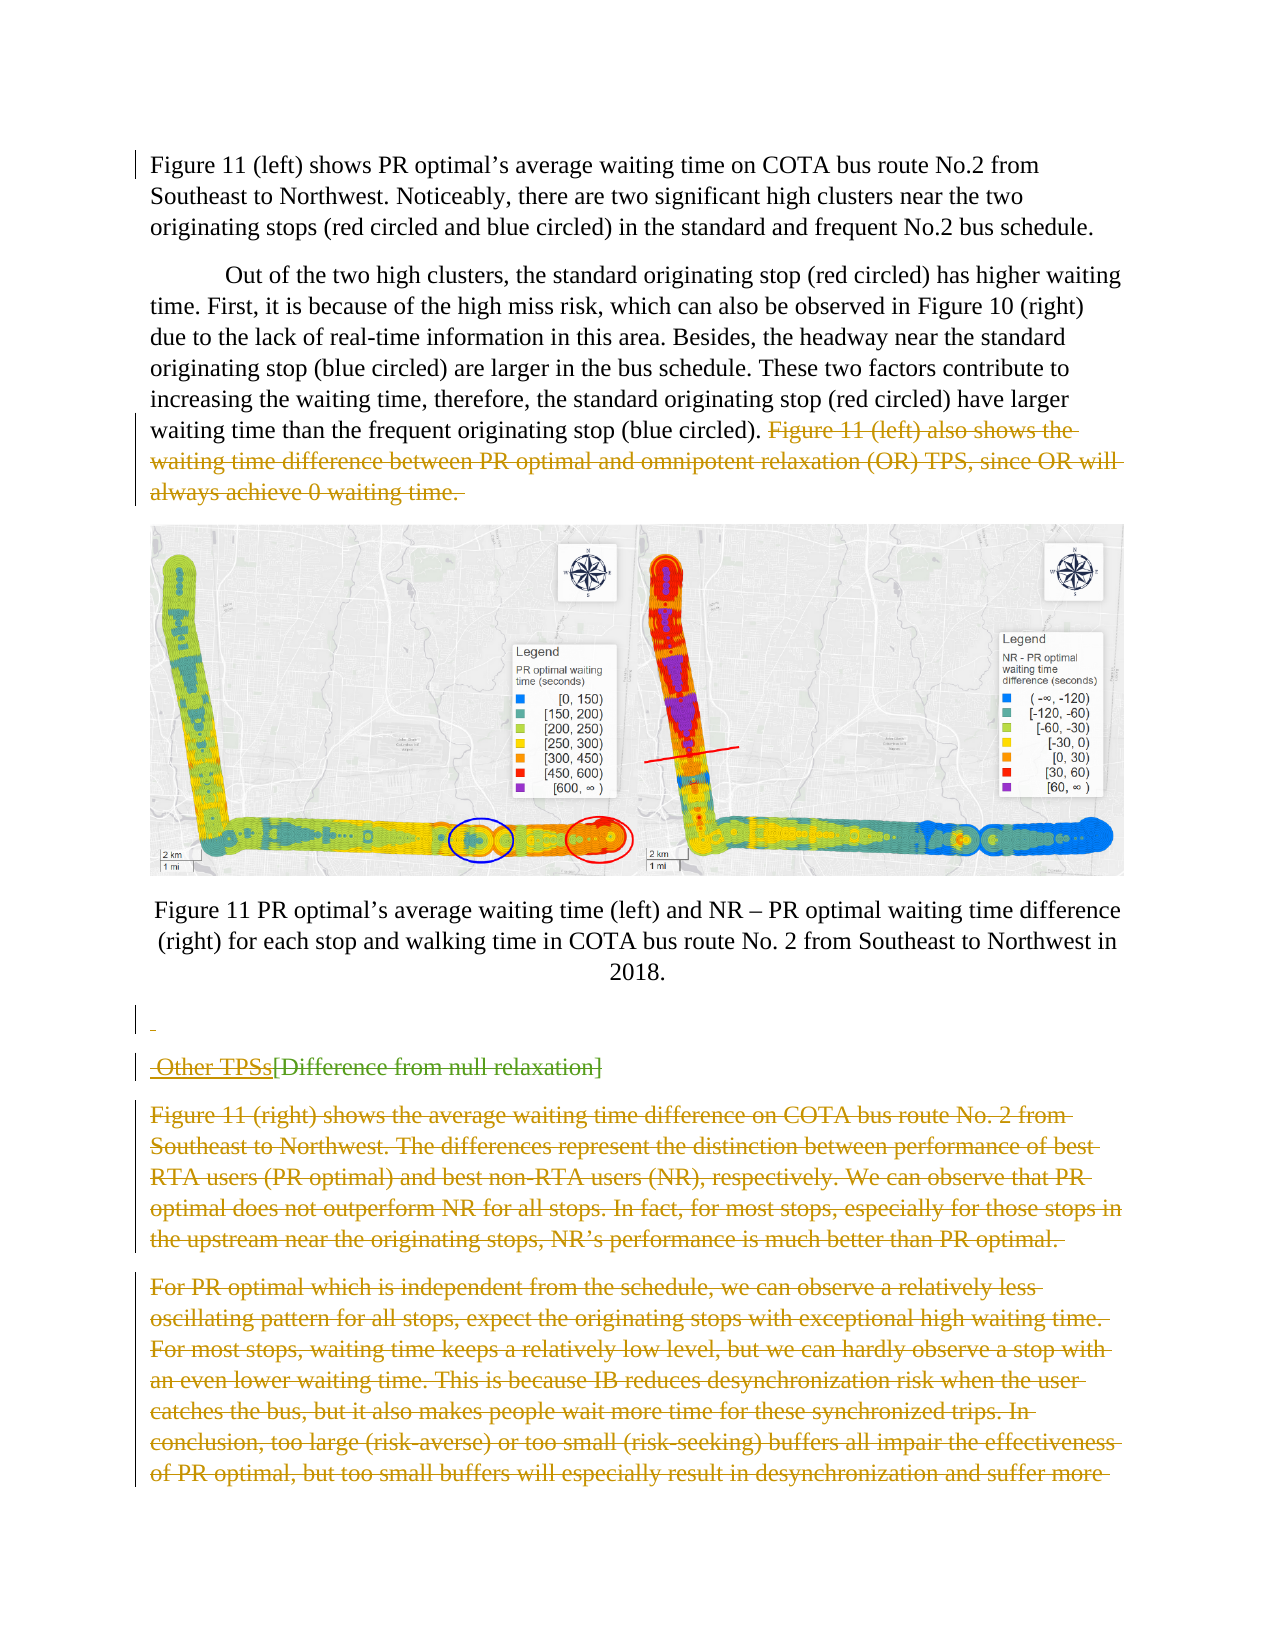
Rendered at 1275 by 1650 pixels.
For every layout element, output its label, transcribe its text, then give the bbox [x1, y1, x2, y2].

text Out of the two high clusters, the standard originating stop (red circled) has higher waiting time. First, it is because of the high miss risk, which can also be observed in (right) due to the lack of real-time information in this area. Besides, the headway near the standard originating stop (blue circled) are larger in the bus schedule. These two factors contribute to increasing the waiting time, therefore, the standard originating stop (red circled) have larger waiting time than the frequent originating stop (blue circled). [150, 260, 1125, 506]
picture [150, 524, 1124, 876]
text (left) shows PR optimal’s average waiting time on COTA bus route No.2 from Southeast to Northwest. Noticeably, there are two significant high clusters near the two originating stops (red circled and blue circled) in the standard and frequent No.2 bus schedule. [150, 150, 1125, 241]
